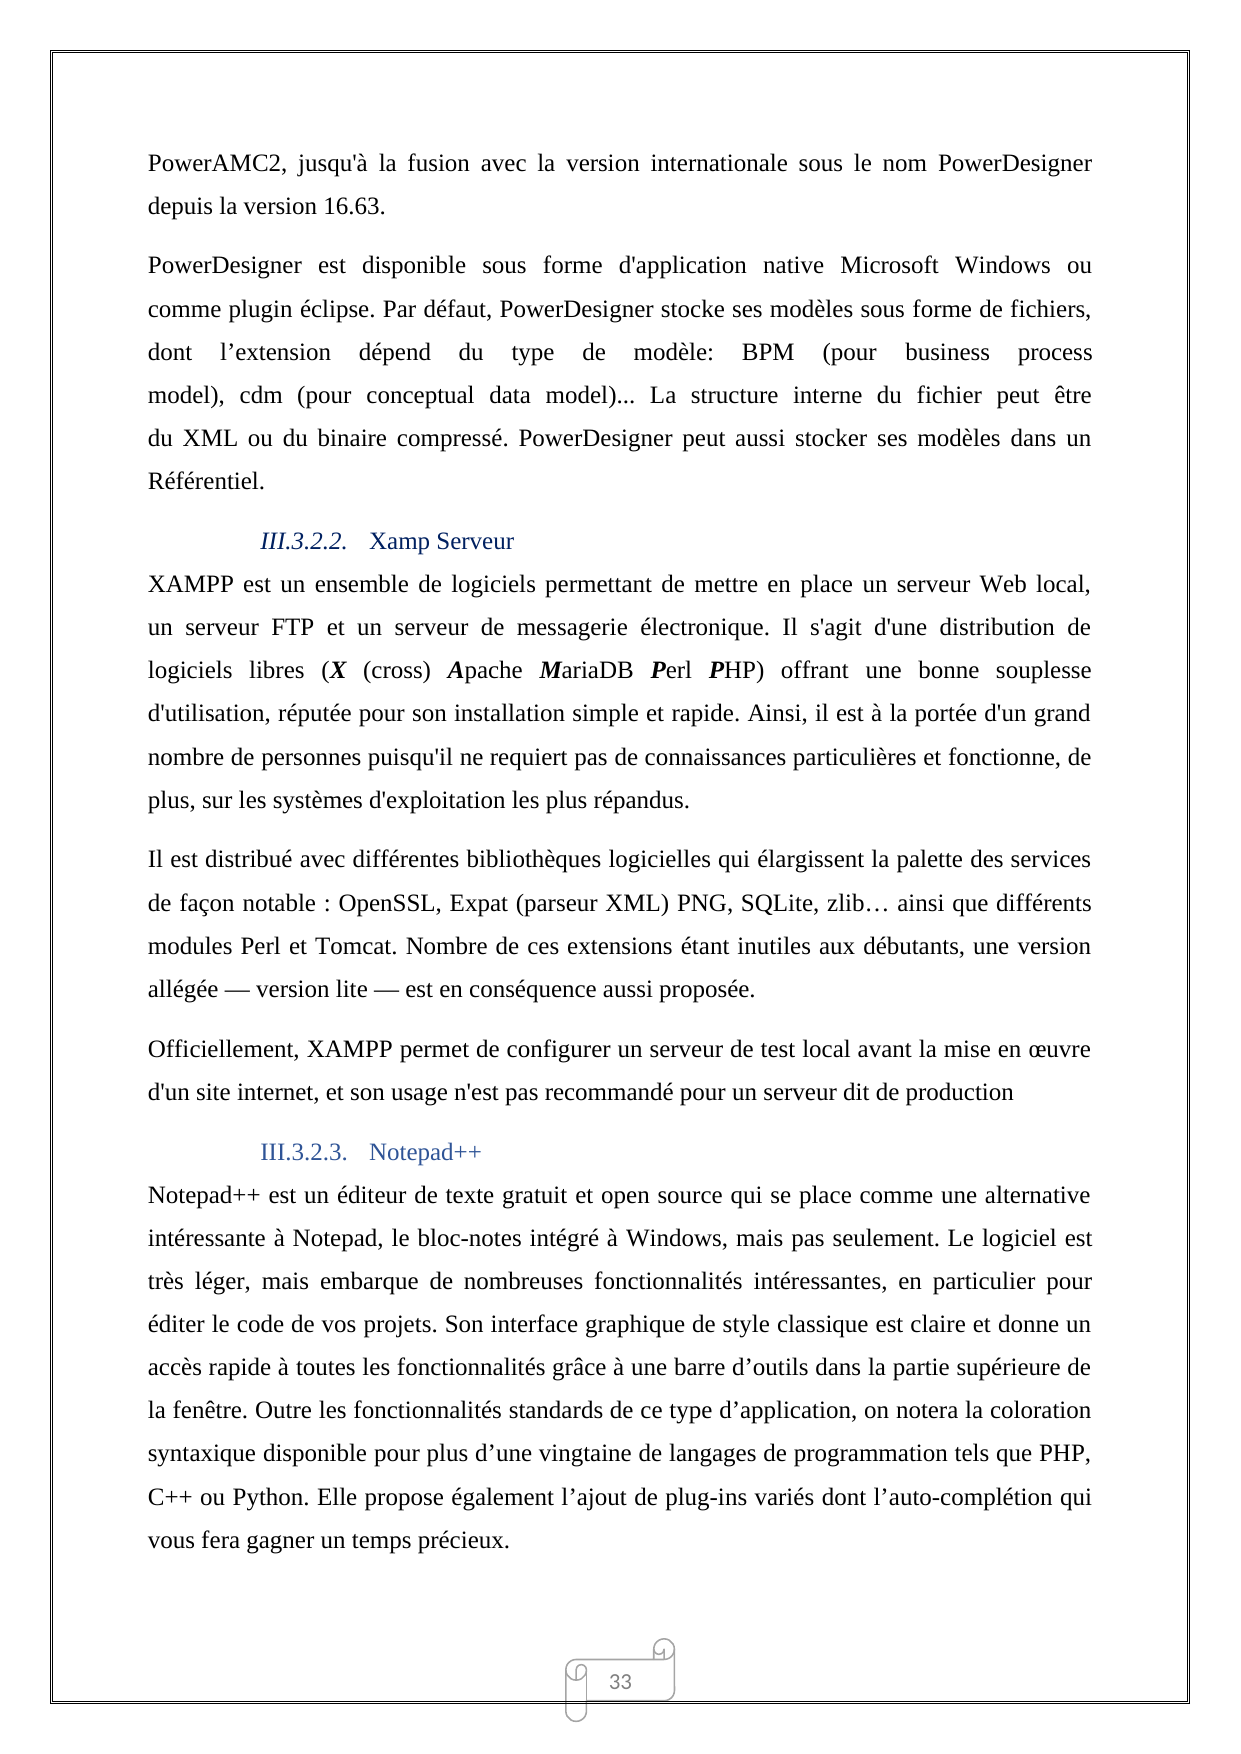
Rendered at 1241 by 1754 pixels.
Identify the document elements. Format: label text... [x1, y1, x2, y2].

text PowerDesigner est disponible sous forme d'application native Microsoft Windows ou comme plugin éclipse. Par défaut, PowerDesigner stocke ses modèles sous forme de fichiers, dont l’extension dépend du type de modèle: BPM (pour business process model), cdm (pour conceptual data model)... La structure interne du fichier peut être du XML ou du binaire compressé. PowerDesigner peut aussi stocker ses modèles dans un Référentiel. [148, 251, 1093, 495]
subtitle Notepad++ [260, 1137, 1093, 1165]
subtitle Xamp Serveur [260, 526, 1093, 555]
text Notepad++ est un éditeur de texte gratuit et open source qui se place comme une alternative intéressante à Notepad, le bloc-notes intégré à Windows, mais pas seulement. Le logiciel est très léger, mais embarque de nombreuses fonctionnalités intéressantes, en particulier pour éditer le code de vos projets. Son interface graphique de style classique est claire et donne un accès rapide à toutes les fonctionnalités grâce à une barre d’outils dans la partie supérieure de la fenêtre. Outre les fonctionnalités standards de ce type d’application, on notera la coloration syntaxique disponible pour plus d’une vingtaine de langages de programmation tels que PHP, C++ ou Python. Elle propose également l’ajout de plug-ins variés dont l’auto-complétion qui vous fera gagner un temps précieux. [148, 1180, 1093, 1553]
text Officiellement, XAMPP permet de configurer un serveur de test local avant la mise en œuvre d'un site internet, et son usage n'est pas recommandé pour un serveur dit de production [148, 1034, 1093, 1106]
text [148, 148, 1093, 219]
text XAMPP est un ensemble de logiciels permettant de mettre en place un serveur Web local, un serveur FTP et un serveur de messagerie électronique. Il s'agit d'une distribution de logiciels libres (X (cross) Apache MariaDB Perl PHP) offrant une bonne souplesse d'utilisation, réputée pour son installation simple et rapide. Ainsi, il est à la portée d'un grand nombre de personnes puisqu'il ne requiert pas de connaissances particulières et fonctionne, de plus, sur les systèmes d'exploitation les plus répandus. [148, 569, 1093, 813]
text Il est distribué avec différentes bibliothèques logicielles qui élargissent la palette des services de façon notable : OpenSSL, Expat (parseur XML) PNG, SQLite, zlib… ainsi que différents modules Perl et Tomcat. Nombre de ces extensions étant inutiles aux débutants, une version allégée — version lite — est en conséquence aussi proposée. [148, 844, 1093, 1003]
